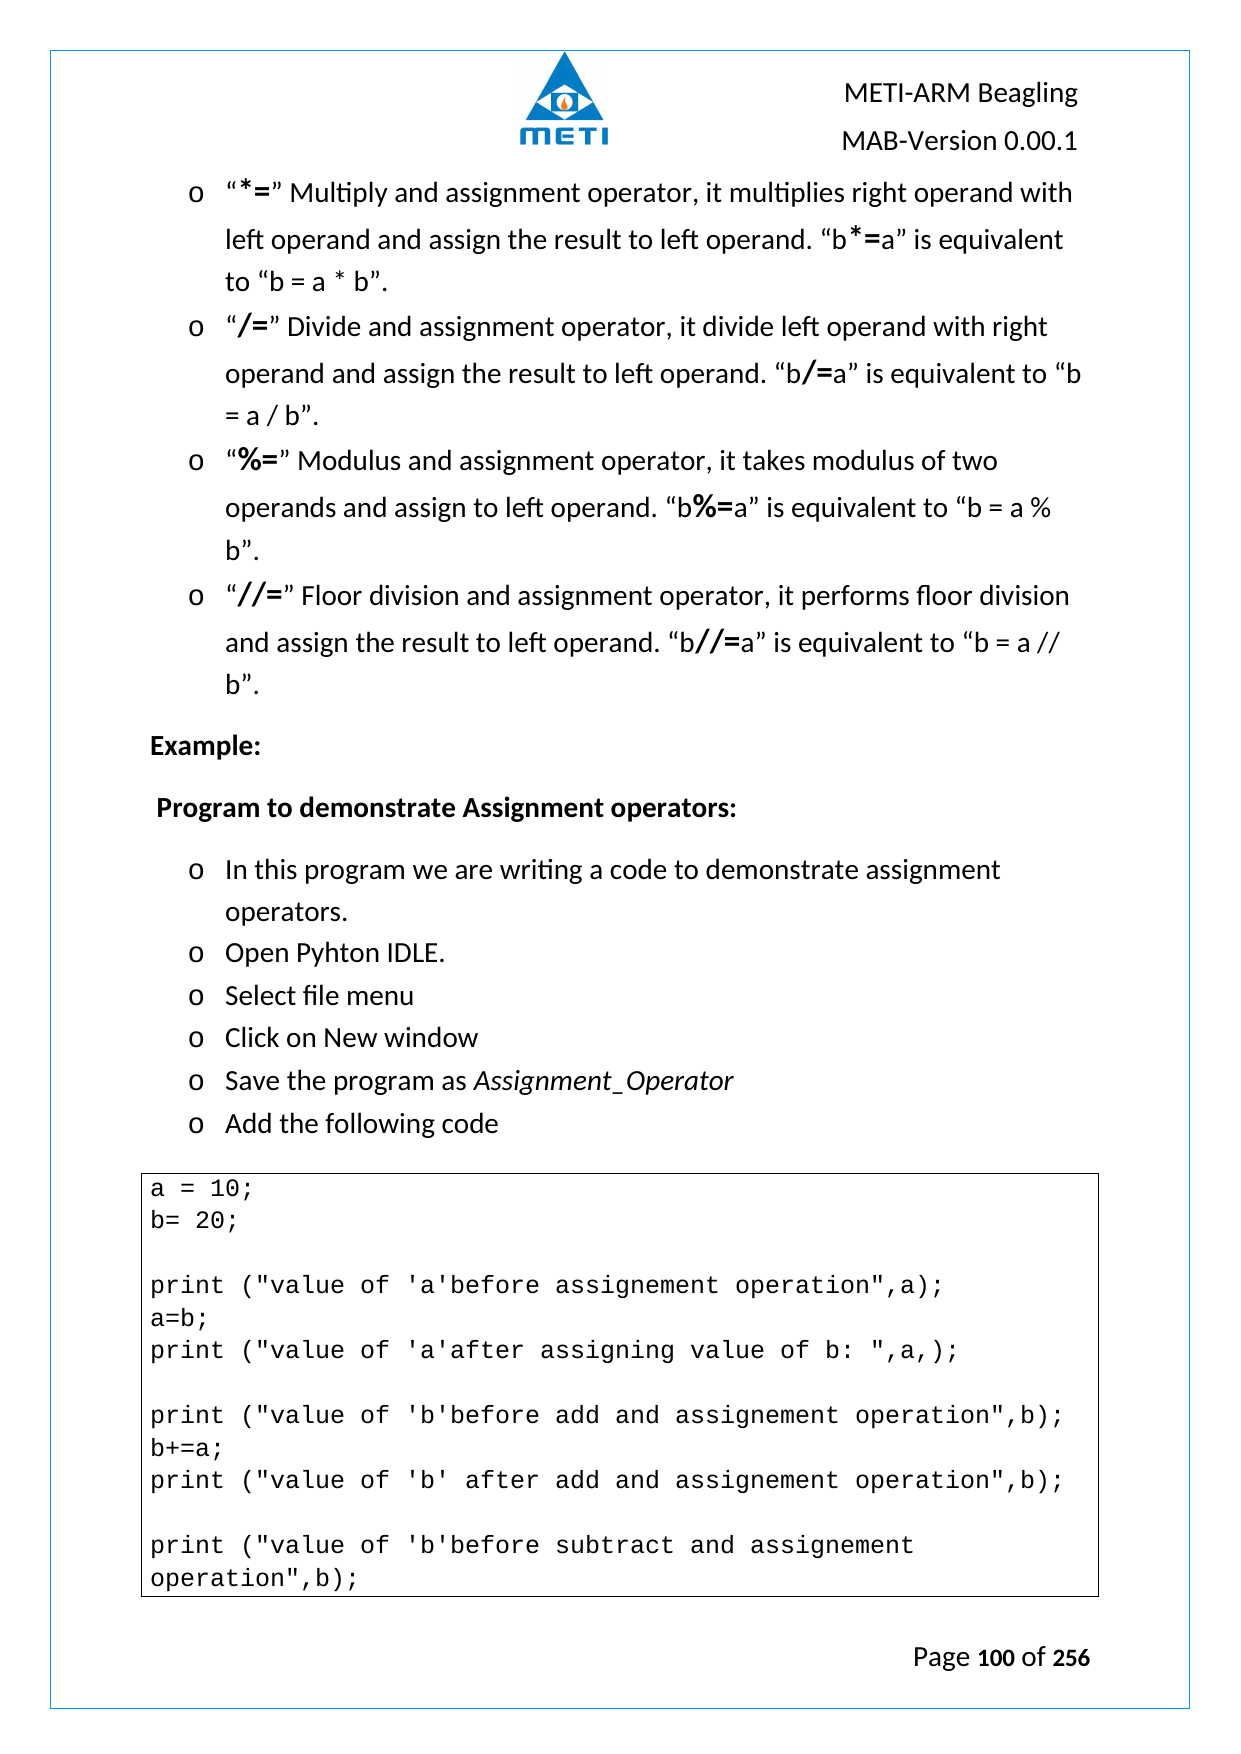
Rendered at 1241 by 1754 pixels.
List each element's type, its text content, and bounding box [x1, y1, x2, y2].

text print ("value of 'a'after assigning value of b: ",a,); [142, 1335, 1098, 1366]
list “%=” Modulus and assignment operator, it takes modulus of two operands and assign to left operand. “b%=a” is equivalent to “b = a % b”. [187, 438, 1090, 567]
text b+=a; [142, 1432, 1098, 1464]
list “*=” Multiply and assignment operator, it multiplies right operand with left operand and assign the result to left operand. “b*=a” is equivalent to “b = a * b”. [187, 170, 1090, 299]
text print ("value of 'b'before add and assignement operation",b); [142, 1400, 1098, 1431]
list “/=” Divide and assignment operator, it divide left operand with right operand and assign the result to left operand. “b/=a” is equivalent to “b = a / b”. [187, 304, 1090, 433]
text b= 20; [142, 1205, 1098, 1236]
text print ("value of 'b'before subtract and assignement operation",b); [142, 1530, 1098, 1596]
text a = 10; [142, 1174, 1098, 1204]
list Add the following code [187, 1105, 1090, 1142]
text Example: [150, 727, 1090, 763]
text a=b; [142, 1302, 1098, 1334]
list Open Pyhton IDLE. [187, 934, 1090, 971]
list Select file menu [187, 977, 1090, 1014]
list “//=” Floor division and assignment operator, it performs floor division and assign the result to left operand. “b//=a” is equivalent to “b = a // b”. [187, 572, 1090, 701]
text Program to demonstrate Assignment operators: [150, 789, 1090, 825]
list Click on New window [187, 1019, 1090, 1057]
text print ("value of 'a'before assignement operation",a); [142, 1270, 1098, 1301]
list Save the program as Assignment_Operator [187, 1062, 1090, 1099]
picture [519, 51, 609, 146]
list In this program we are writing a code to demonstrate assignment operators. [187, 851, 1090, 929]
text print ("value of 'b' after add and assignement operation",b); [142, 1465, 1098, 1496]
